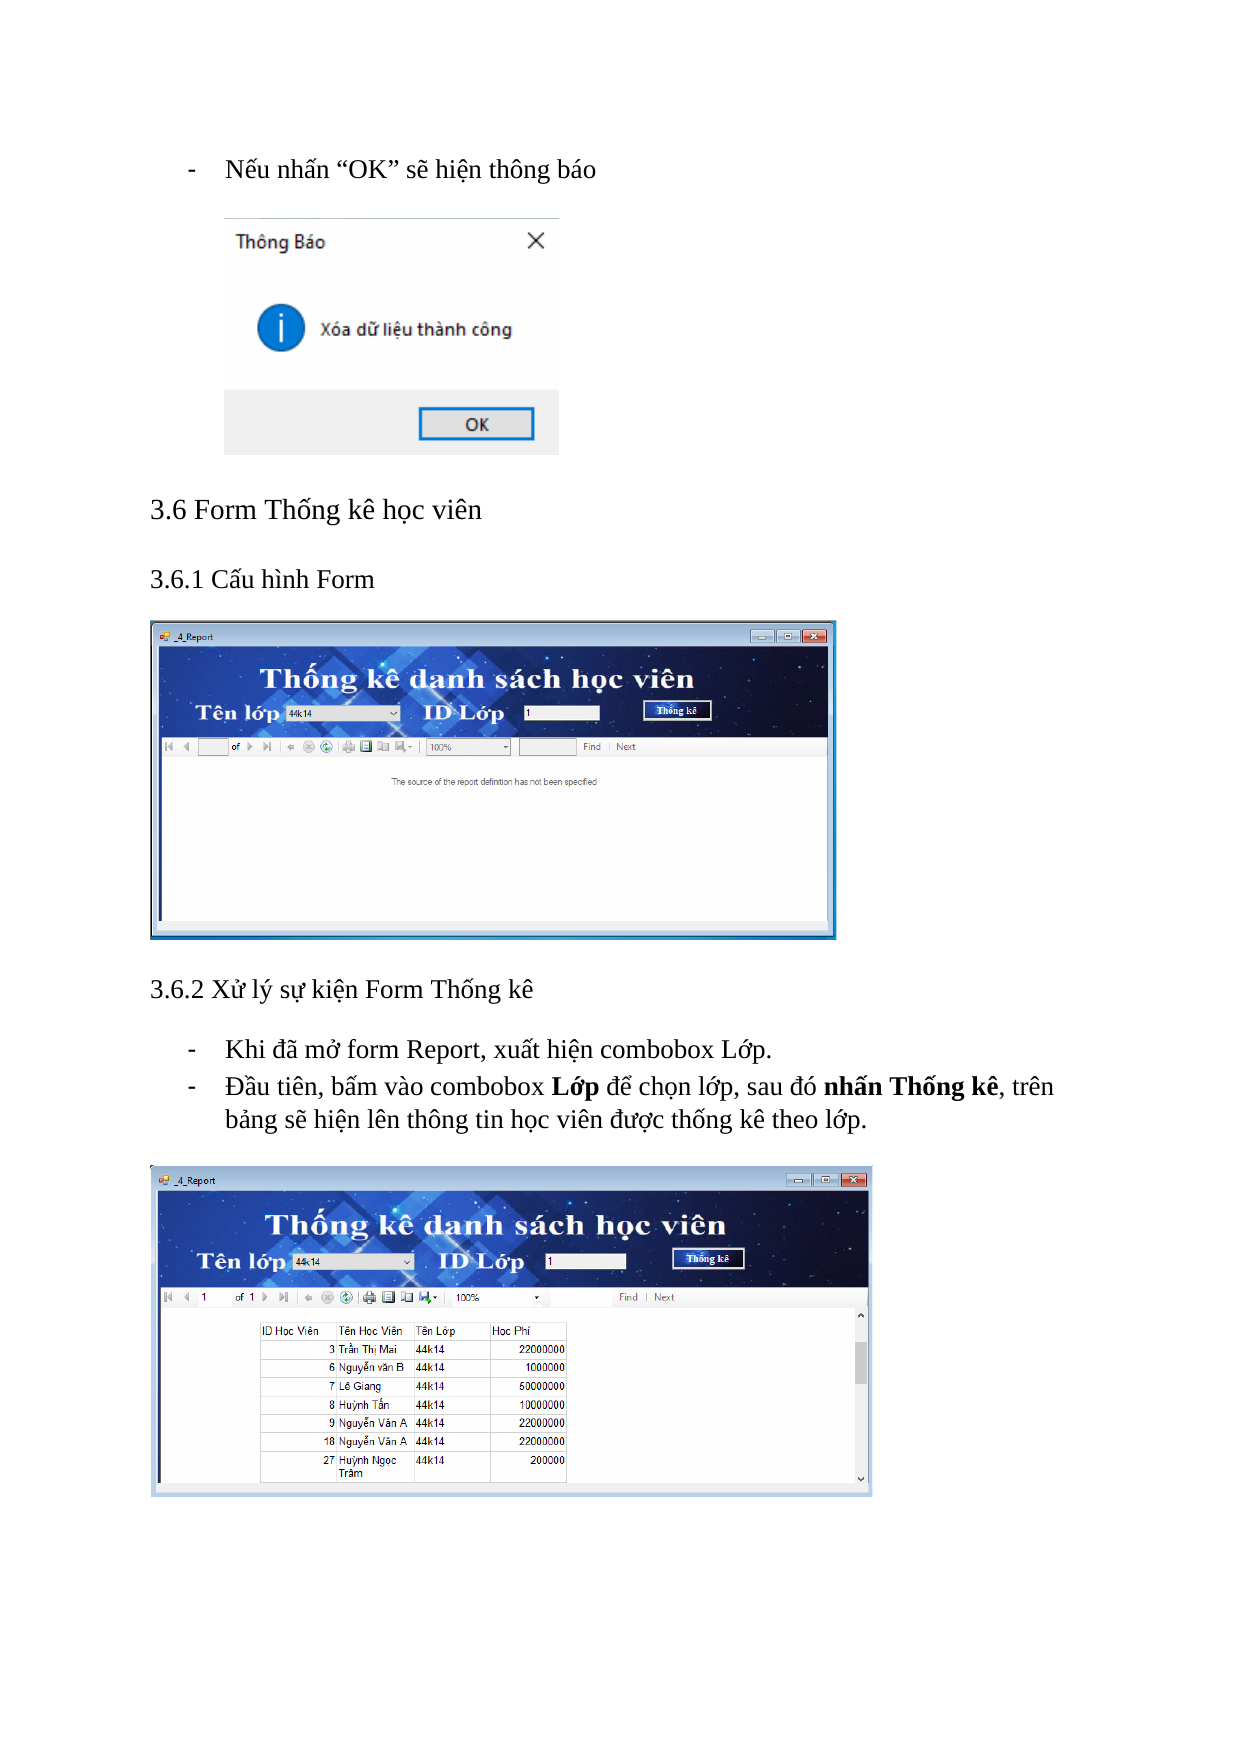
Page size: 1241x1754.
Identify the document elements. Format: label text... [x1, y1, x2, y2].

text 3.6 Form Thống kê học viên [150, 492, 1090, 525]
text 3.6.2 Xử lý sự kiện Form Thống kê [150, 973, 1090, 1004]
list Khi đã mở form Report, xuất hiện combobox Lớp. [187, 1030, 1090, 1067]
list Đầu tiên, bấm vào combobox Lớp để chọn lớp, sau đó nhấn Thống kê, trên bảng sẽ hiện lên thông tin học viên được thống kê theo lớp. [187, 1067, 1090, 1134]
text 3.6.1 Cấu hình Form [150, 564, 1090, 595]
list Nếu nhấn “OK” sẽ hiện thông báo [187, 150, 1090, 187]
